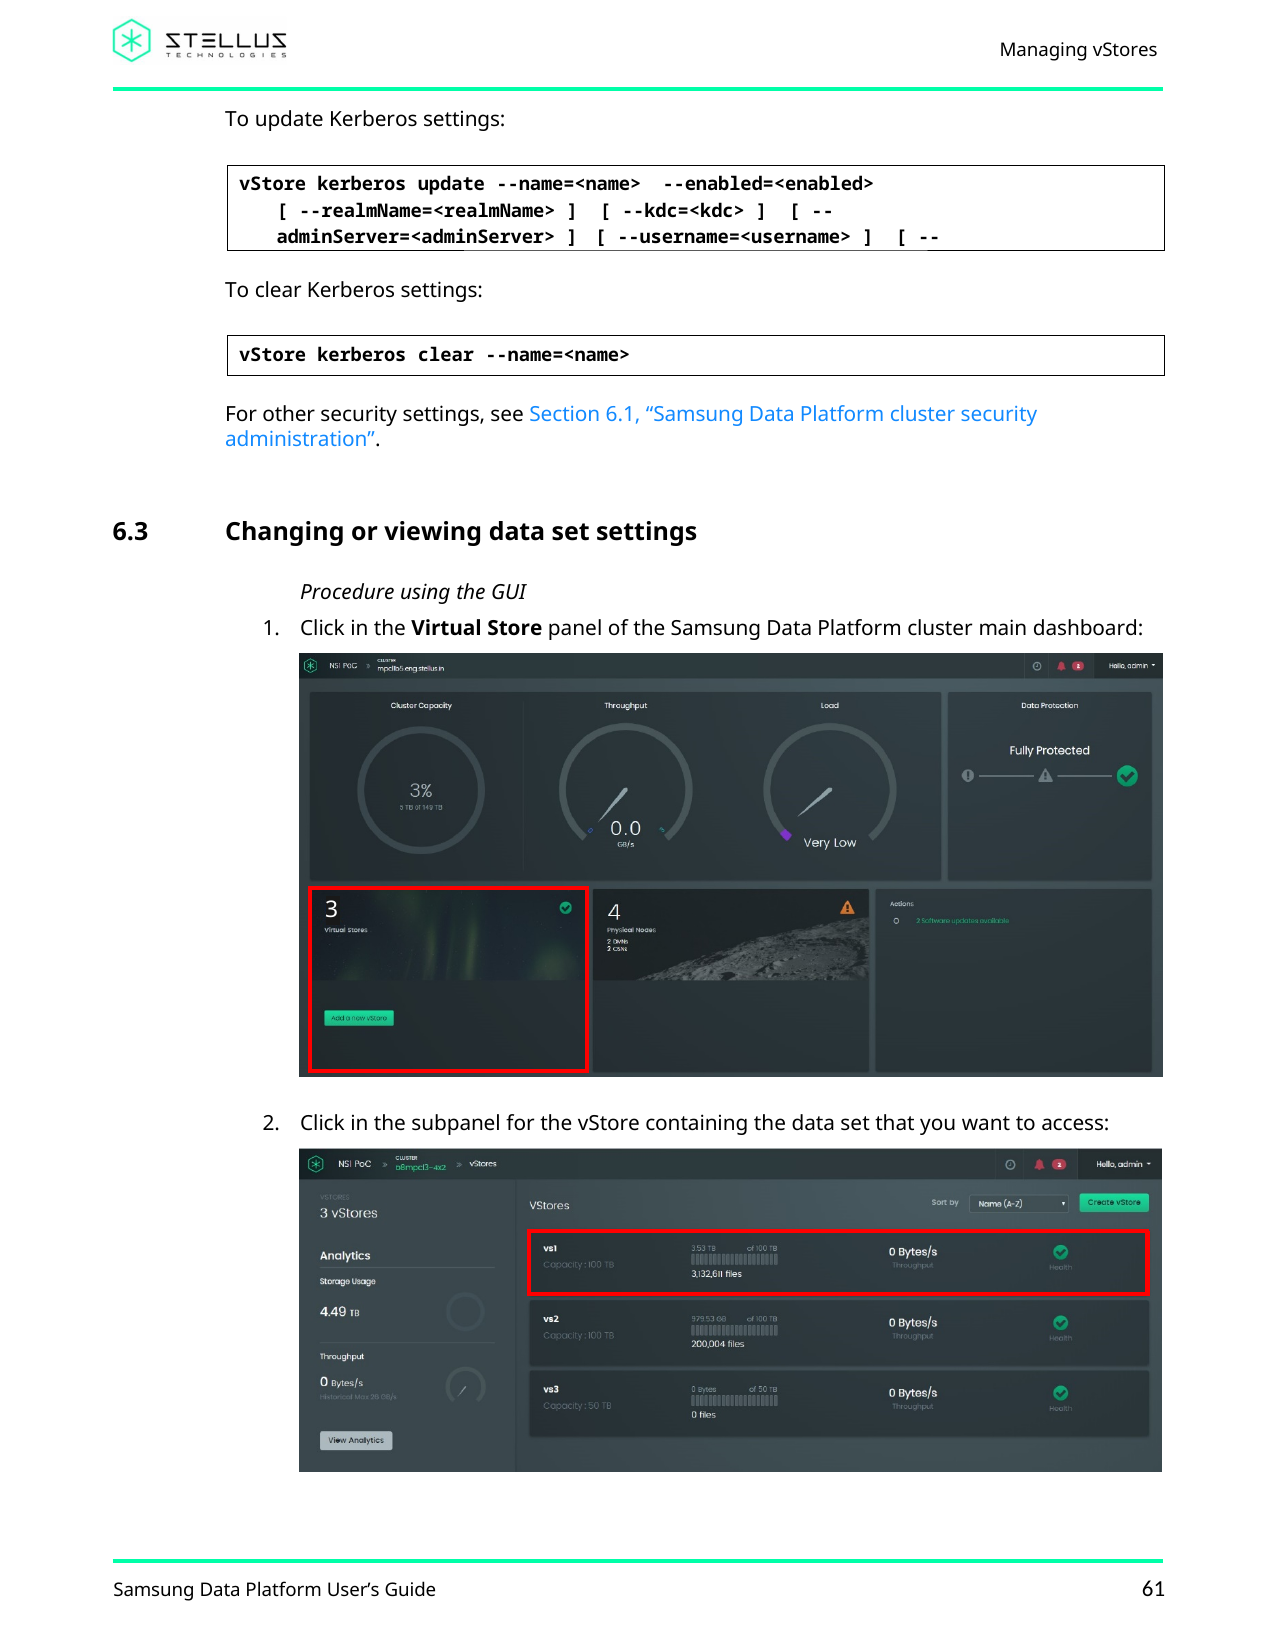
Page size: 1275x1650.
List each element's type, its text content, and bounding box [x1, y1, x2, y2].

text For other security settings, see Section 6.1, “Samsung Data Platform cluster security administration”. [225, 402, 1156, 452]
text Procedure using the GUI [300, 577, 1175, 606]
text To update Kerberos settings: [225, 104, 1175, 133]
picture [112, 16, 287, 65]
list Click in the subpanel for the vStore containing the data set that you want to access: [262, 1108, 1175, 1137]
list Click in the Virtual Store panel of the Samsung Data Platform cluster main dashboard: [262, 613, 1175, 642]
picture [299, 1148, 1162, 1472]
text To clear Kerberos settings: [225, 276, 1175, 304]
subtitle Changing or viewing data set settings [112, 514, 1175, 548]
picture [299, 653, 1163, 1077]
